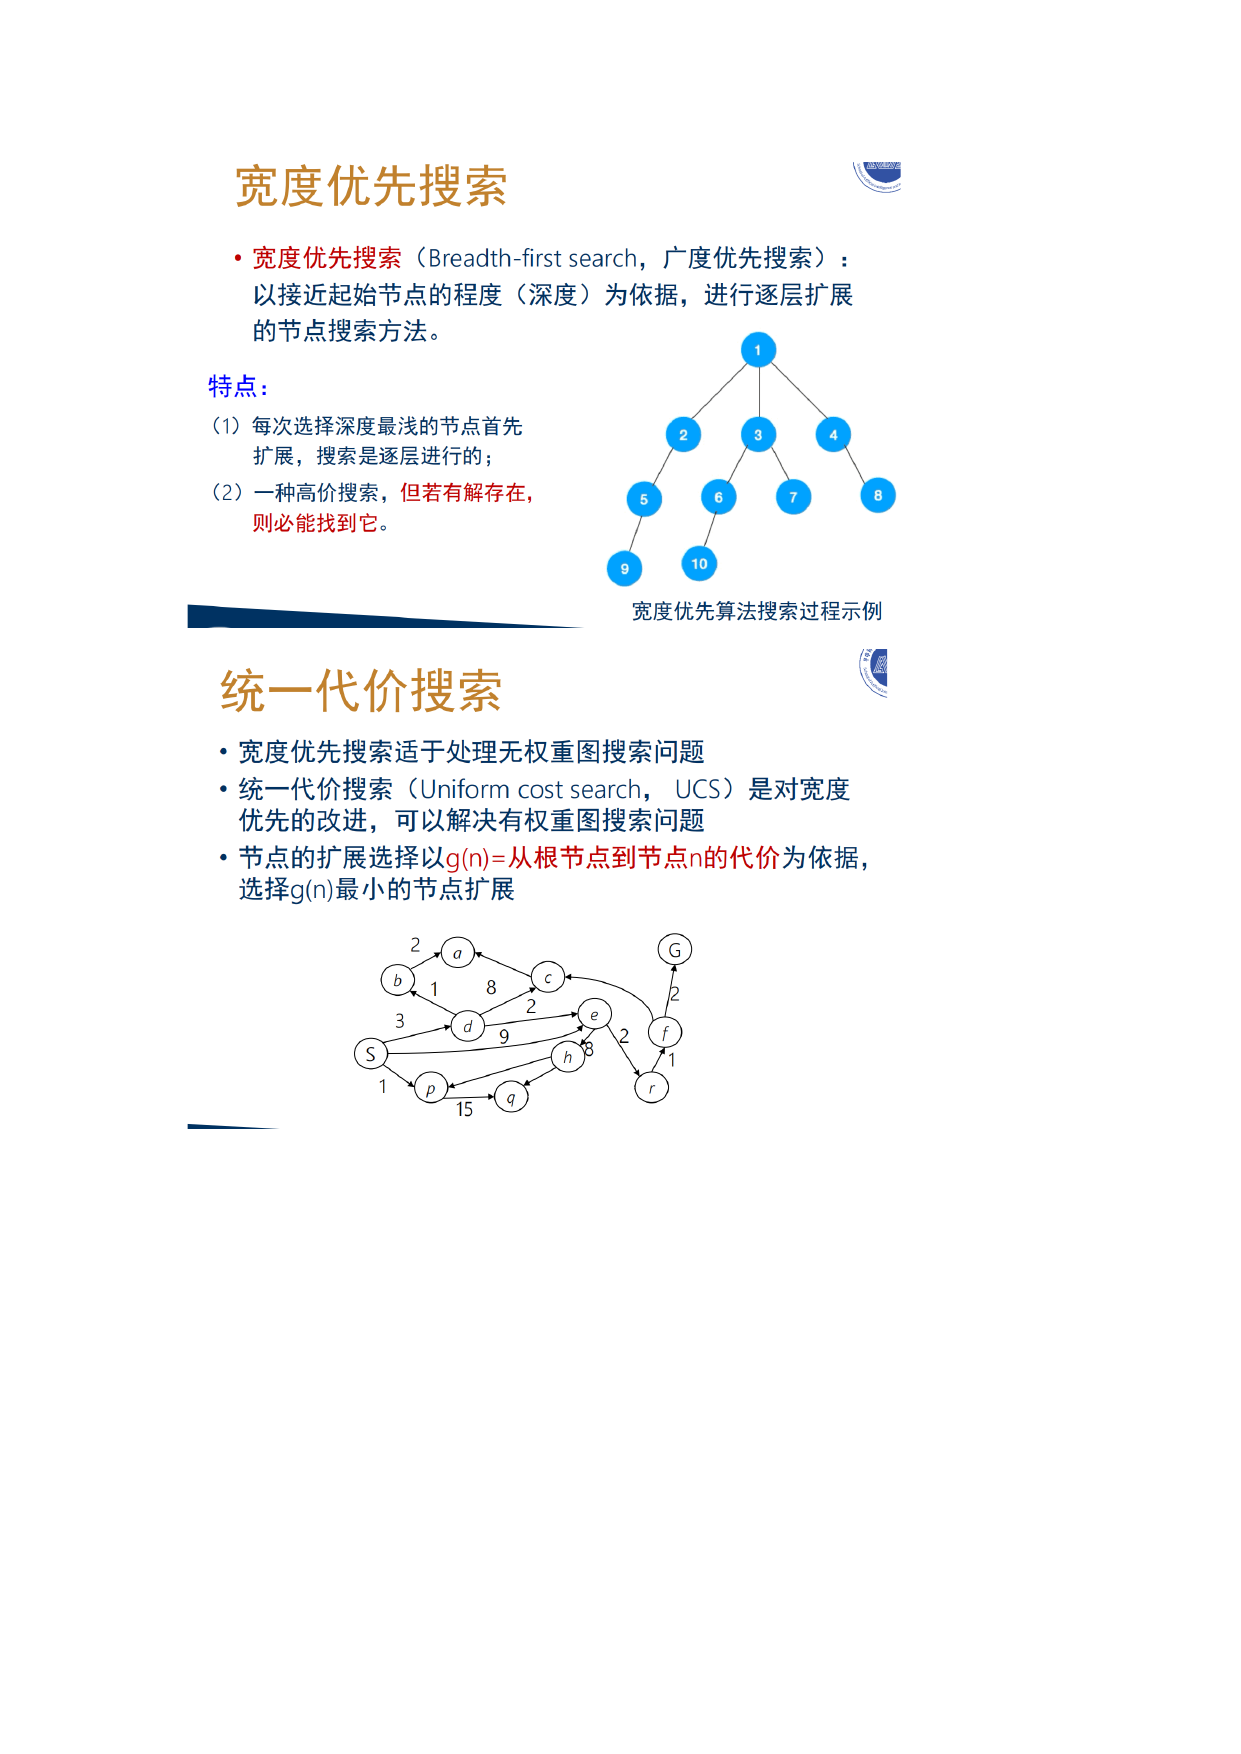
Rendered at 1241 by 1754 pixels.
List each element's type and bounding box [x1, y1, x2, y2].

picture [187, 649, 888, 1129]
picture [187, 162, 901, 628]
